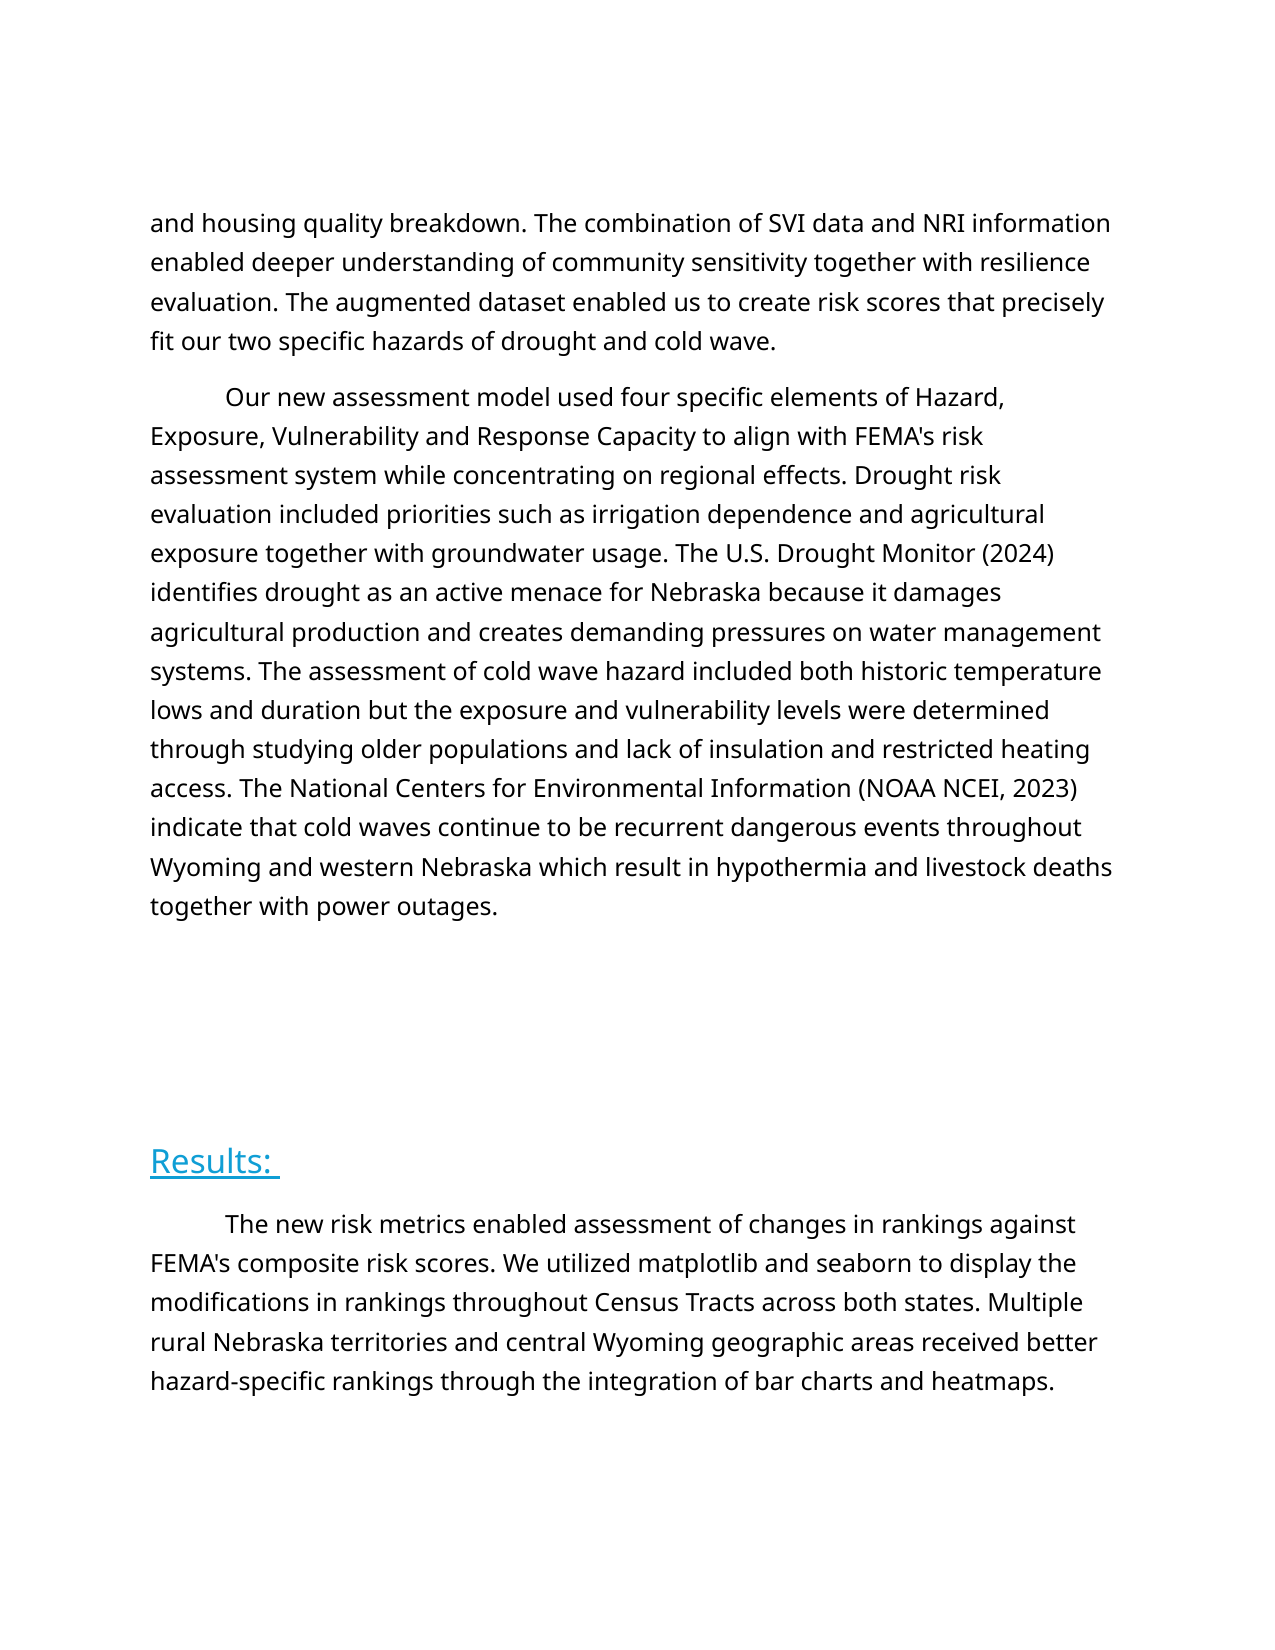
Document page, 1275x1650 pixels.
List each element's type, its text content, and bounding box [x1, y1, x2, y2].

text Results: [150, 1138, 1125, 1183]
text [150, 206, 1125, 357]
text The new risk metrics enabled assessment of changes in rankings against FEMA's composite risk scores. We utilized matplotlib and seaborn to display the modifications in rankings throughout Census Tracts across both states. Multiple rural Nebraska territories and central Wyoming geographic areas received better hazard-specific rankings through the integration of bar charts and heatmaps. [150, 1207, 1125, 1397]
text Our new assessment model used four specific elements of Hazard, Exposure, Vulnerability and Response Capacity to align with FEMA's risk assessment system while concentrating on regional effects. Drought risk evaluation included priorities such as irrigation dependence and agricultural exposure together with groundwater usage. The U.S. Drought Monitor (2024) identifies drought as an active menace for Nebraska because it damages agricultural production and creates demanding pressures on water management systems. The assessment of cold wave hazard included both historic temperature lows and duration but the exposure and vulnerability levels were determined through studying older populations and lack of insulation and restricted heating access. The National Centers for Environmental Information (NOAA NCEI, 2023) indicate that cold waves continue to be recurrent dangerous events throughout Wyoming and western Nebraska which result in hypothermia and livestock deaths together with power outages. [150, 379, 1125, 922]
